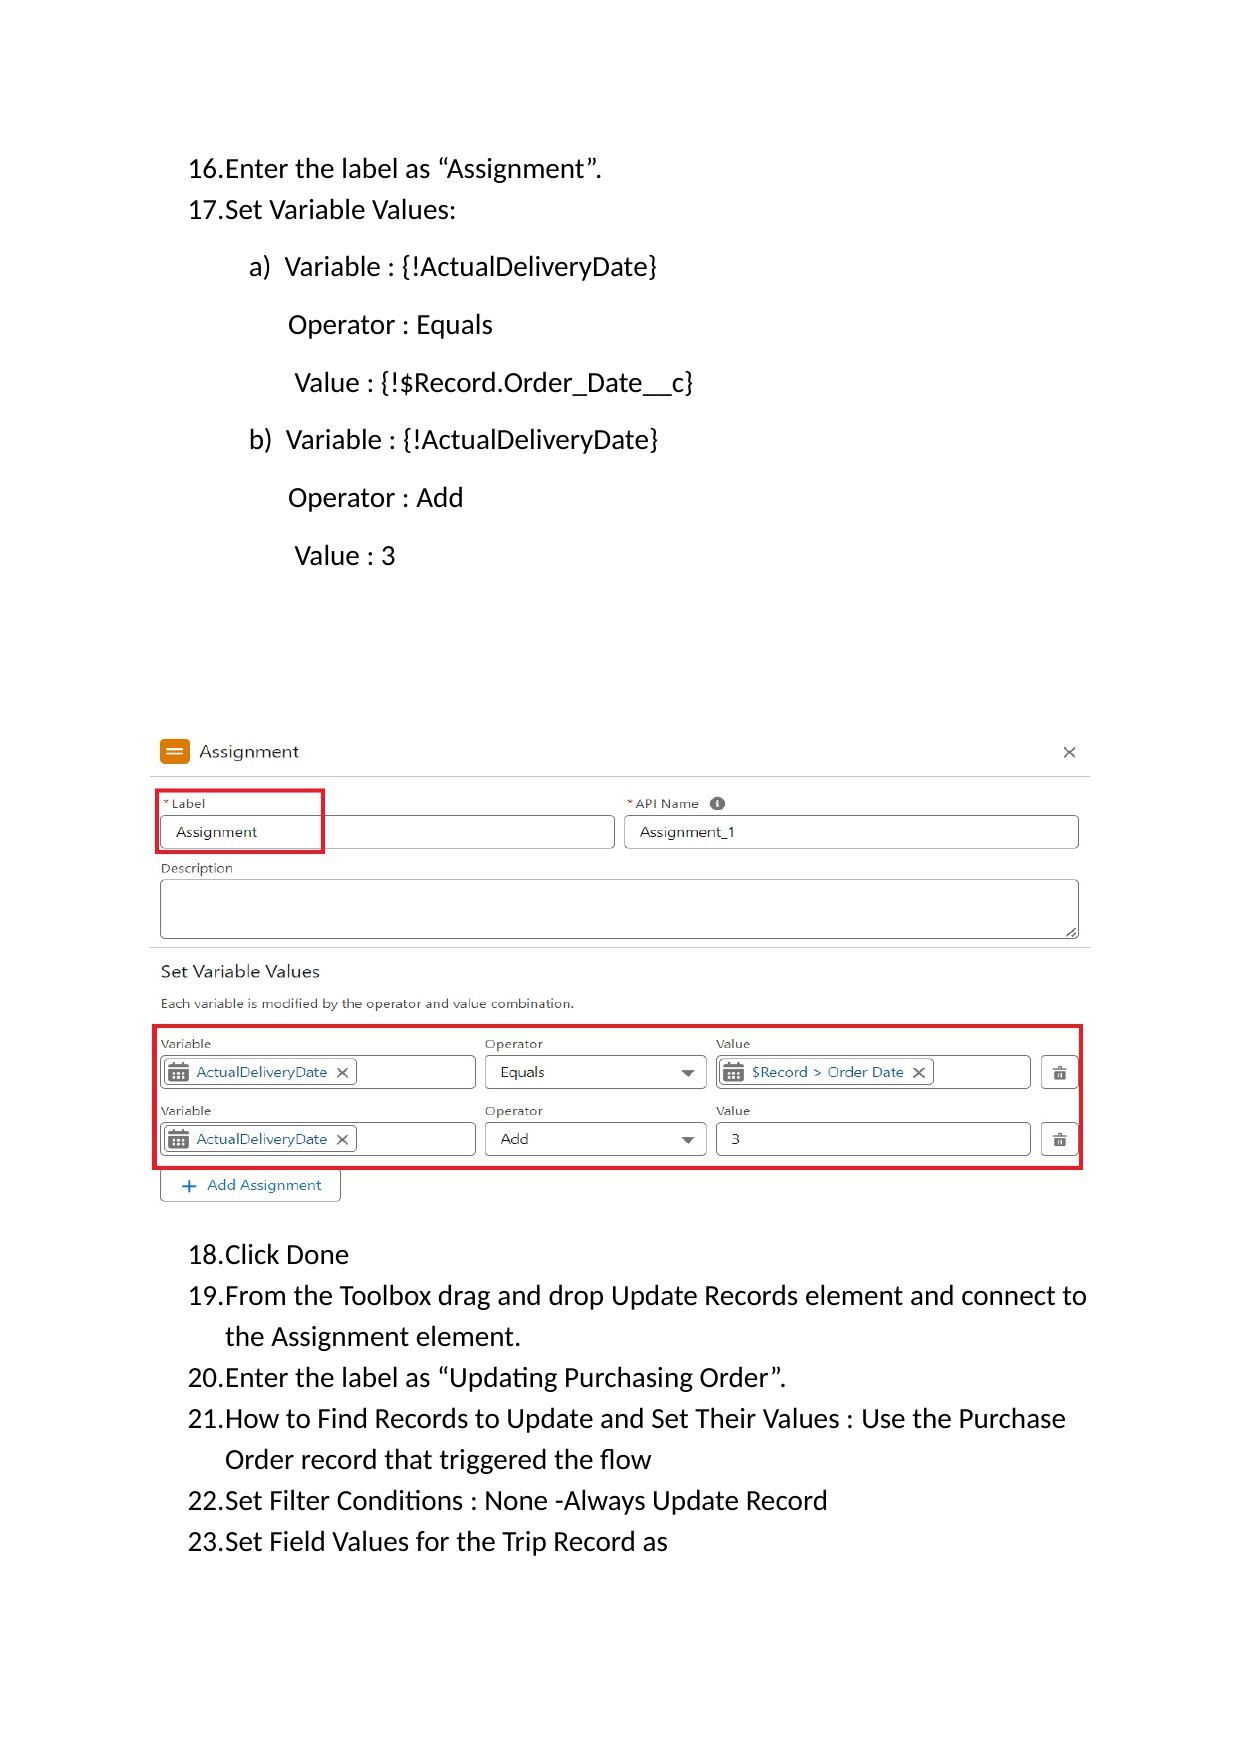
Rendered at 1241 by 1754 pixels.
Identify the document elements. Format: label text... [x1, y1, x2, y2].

text a) Variable : {!ActualDeliveryDate} [150, 248, 1090, 284]
text Operator : Equals [150, 306, 1090, 342]
list From the Toolbox drag and drop Update Records element and connect to the Assignment element. [187, 1277, 1090, 1354]
text Value : 3 [150, 537, 1090, 572]
picture [150, 726, 1091, 1216]
list Set Variable Values: [187, 191, 1090, 227]
list Set Field Values for the Trip Record as [187, 1523, 1090, 1558]
text Value : {!$Record.Order_Date__c} [150, 364, 1090, 399]
list Click Done [187, 1236, 1090, 1272]
list Enter the label as “Assignment”. [187, 150, 1090, 186]
list How to Find Records to Update and Set Their Values : Use the Purchase Order record that triggered the flow [187, 1400, 1090, 1477]
text b) Variable : {!ActualDeliveryDate} [150, 421, 1090, 457]
list Set Filter Conditions : None -Always Update Record [187, 1482, 1090, 1517]
list Enter the label as “Updating Purchasing Order”. [187, 1359, 1090, 1395]
text Operator : Add [150, 479, 1090, 514]
